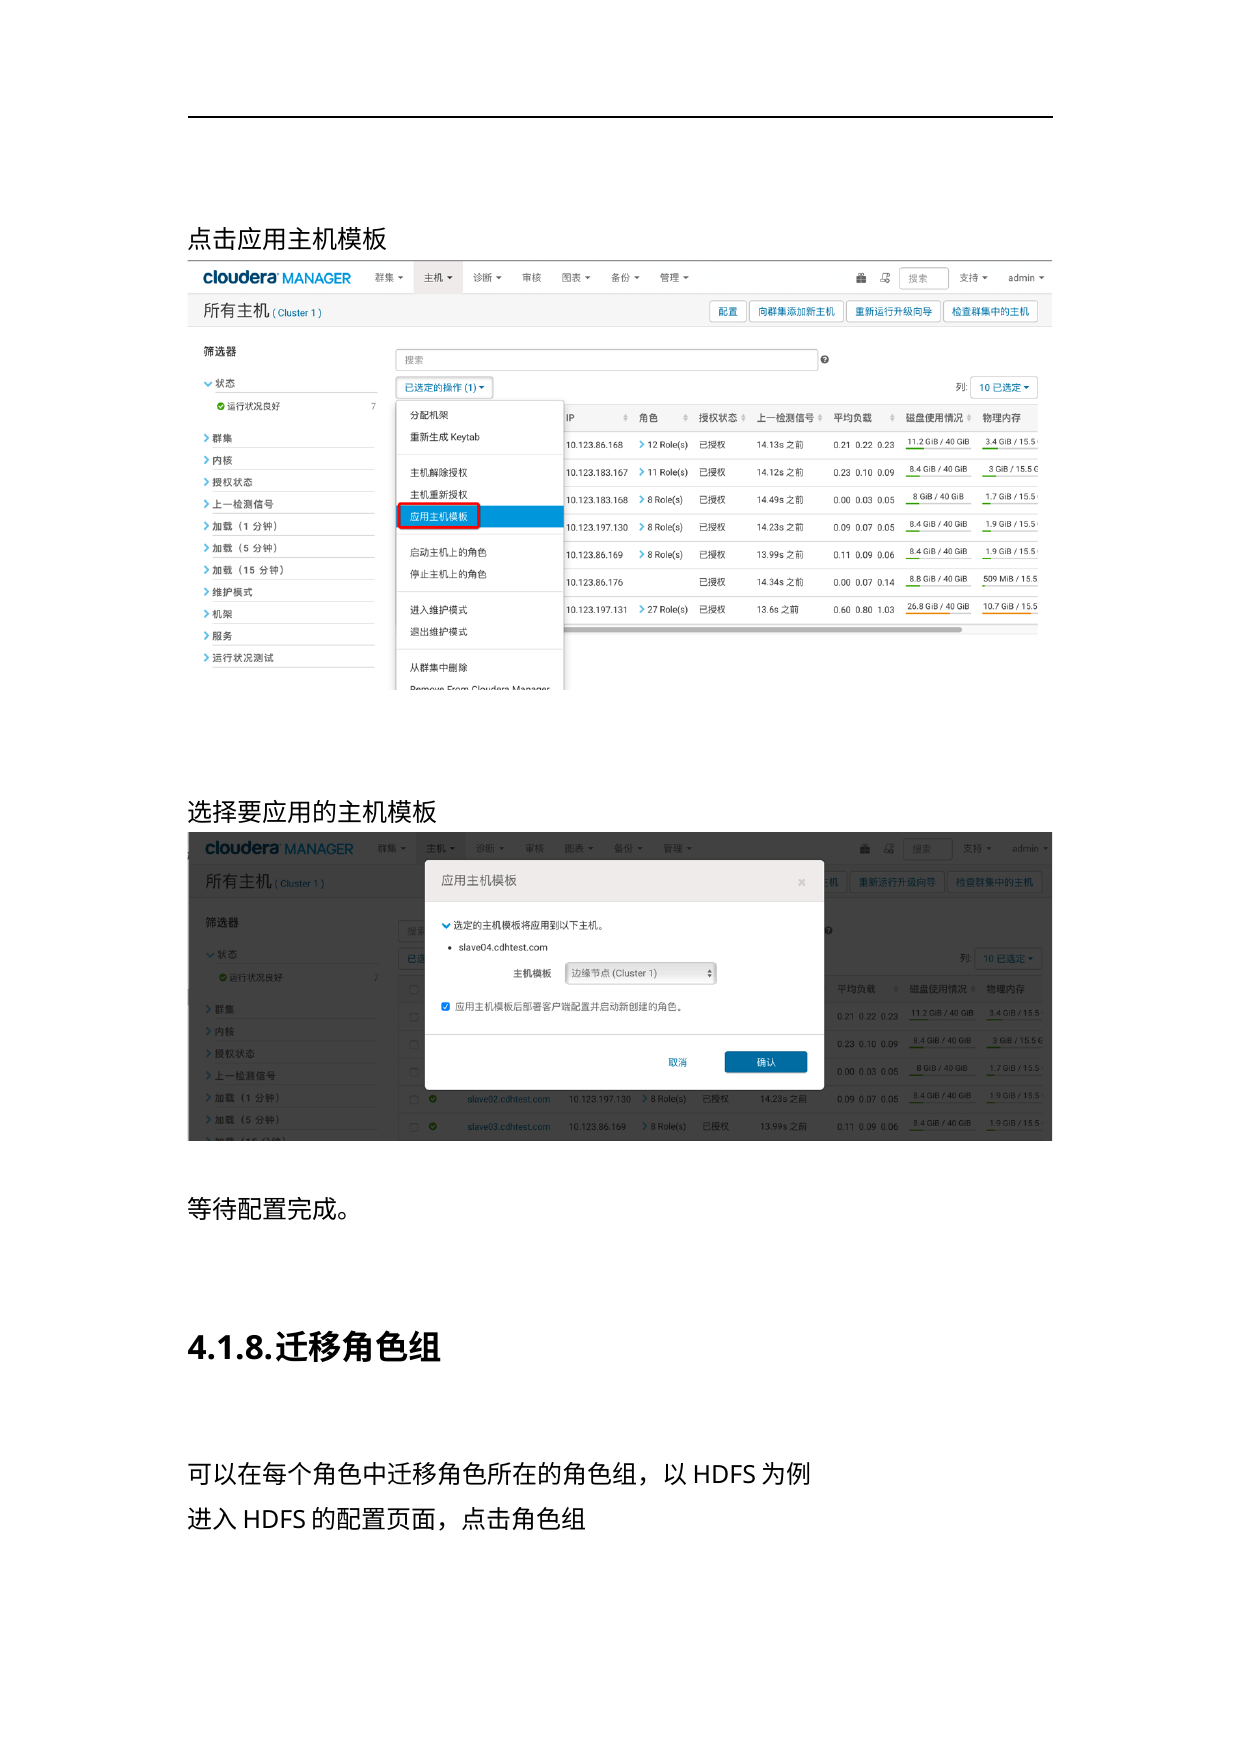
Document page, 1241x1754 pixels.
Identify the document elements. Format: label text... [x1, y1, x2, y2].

text 选择要应用的主机模板 [187, 789, 1053, 832]
text 点击应用主机模板 [187, 216, 1053, 260]
text 进入HDFS的配置页面，点击角色组 [187, 1495, 1053, 1539]
text 可以在每个角色中迁移角色所在的角色组，以HDFS为例 [187, 1451, 1053, 1495]
subtitle 迁移角色组 [187, 1301, 1053, 1389]
text 等待配置完成。 [187, 1185, 1053, 1229]
